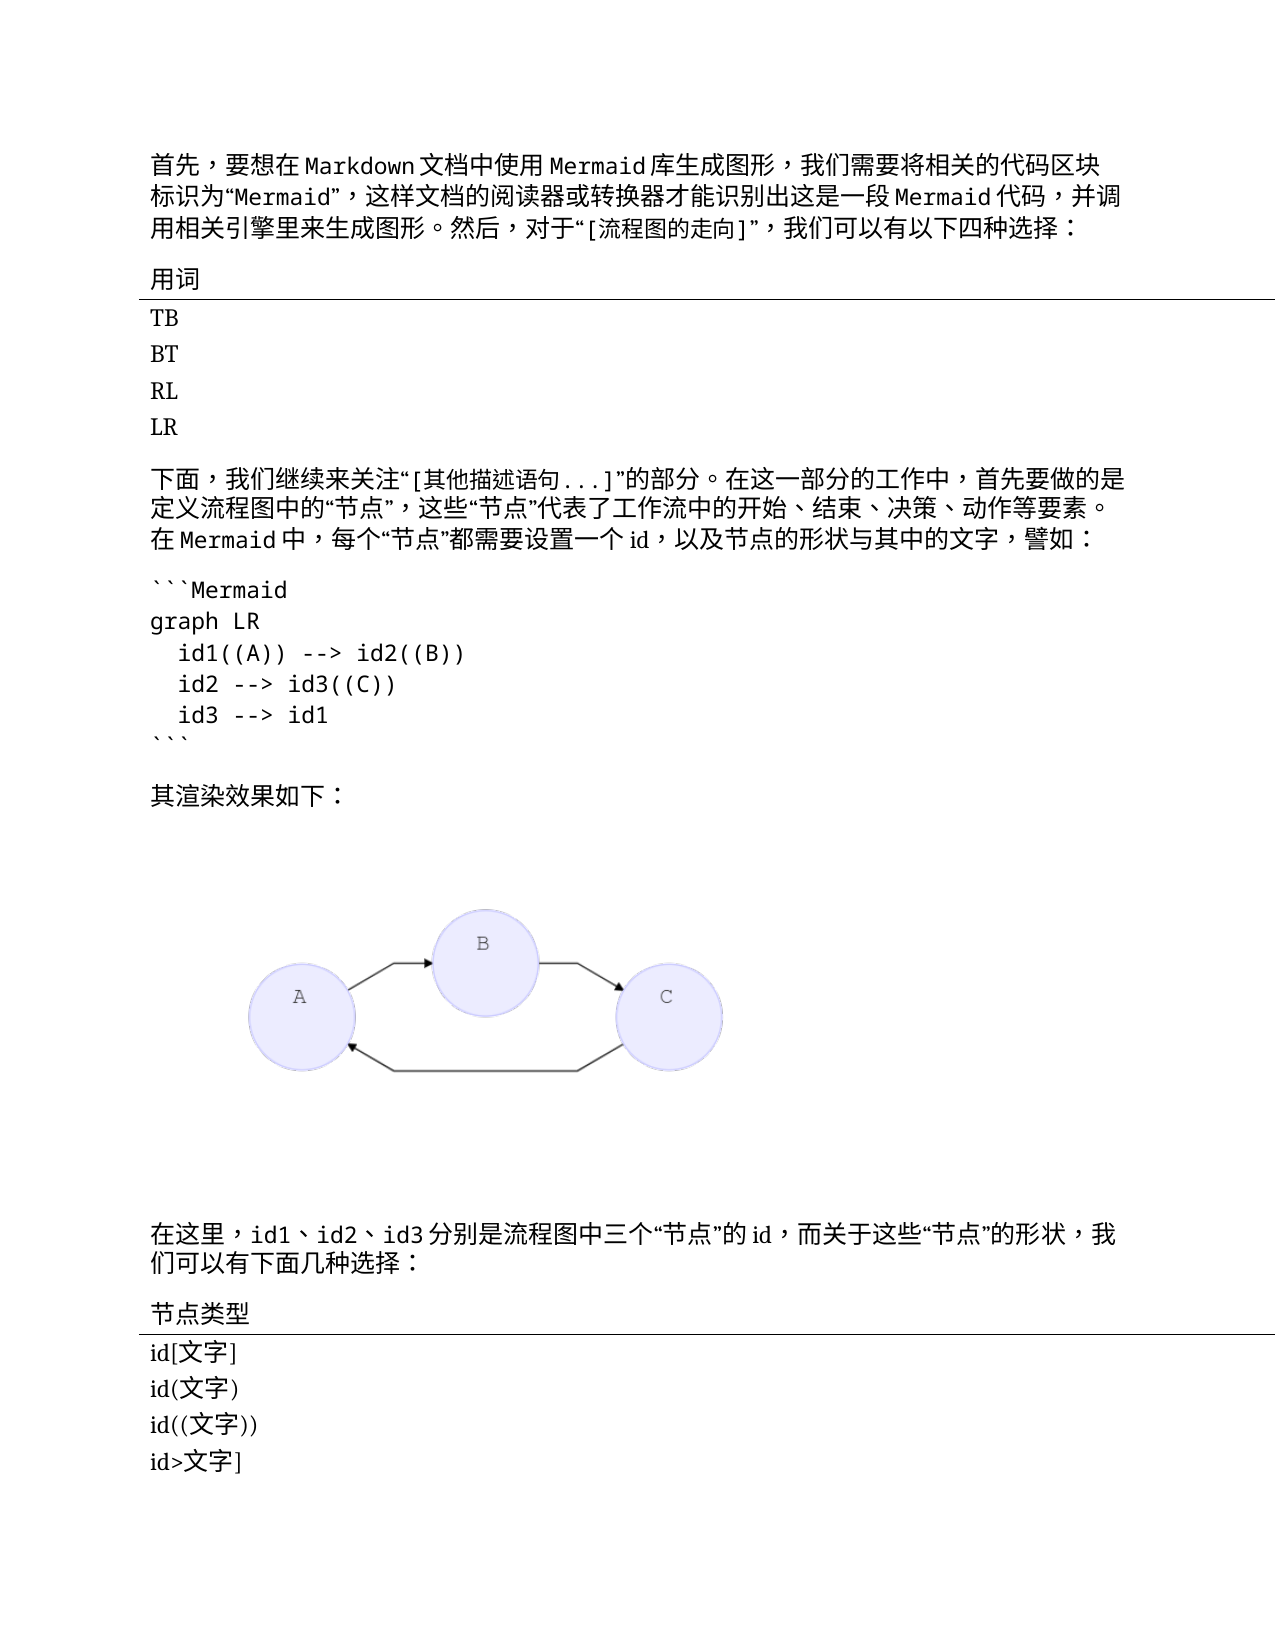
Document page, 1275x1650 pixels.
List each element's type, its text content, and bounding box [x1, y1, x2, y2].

table_cell BT [139, 337, 1275, 373]
table_cell id>文字] [139, 1444, 1275, 1480]
text 其渲染效果如下： [150, 782, 1125, 811]
table_cell id[文字] [139, 1335, 1275, 1371]
picture [168, 830, 804, 1151]
table_cell LR [139, 409, 1275, 445]
table_header 节点类型 [139, 1298, 1275, 1334]
table_cell TB [139, 300, 1275, 337]
text 首先，要想在Markdown文档中使用Mermaid库生成图形，我们需要将相关的代码区块标识为“Mermaid”，这样文档的阅读器或转换器才能识别出这是一段Mermaid代码，并调用相关引擎里来生成图形。然后，对于“[流程图的走向]”，我们可以有以下四种选择： [150, 150, 1125, 244]
table_cell id(文字) [139, 1371, 1275, 1408]
table_cell id((文字)) [139, 1408, 1275, 1444]
text 在这里，id1、id2、id3分别是流程图中三个“节点”的id，而关于这些“节点”的形状，我们可以有下面几种选择： [150, 1219, 1125, 1279]
table_header 用词 [139, 263, 1275, 299]
table_cell RL [139, 373, 1275, 409]
text 下面，我们继续来关注“[其他描述语句...]”的部分。在这一部分的工作中，首先要做的是定义流程图中的“节点”，这些“节点”代表了工作流中的开始、结束、决策、动作等要素。在Mermaid中，每个“节点”都需要设置一个id，以及节点的形状与其中的文字，譬如： [150, 464, 1125, 555]
text ```Mermaid graph LR id1((A)) --> id2((B)) id2 --> id3((C)) id3 --> id1 ``` [150, 574, 1125, 762]
